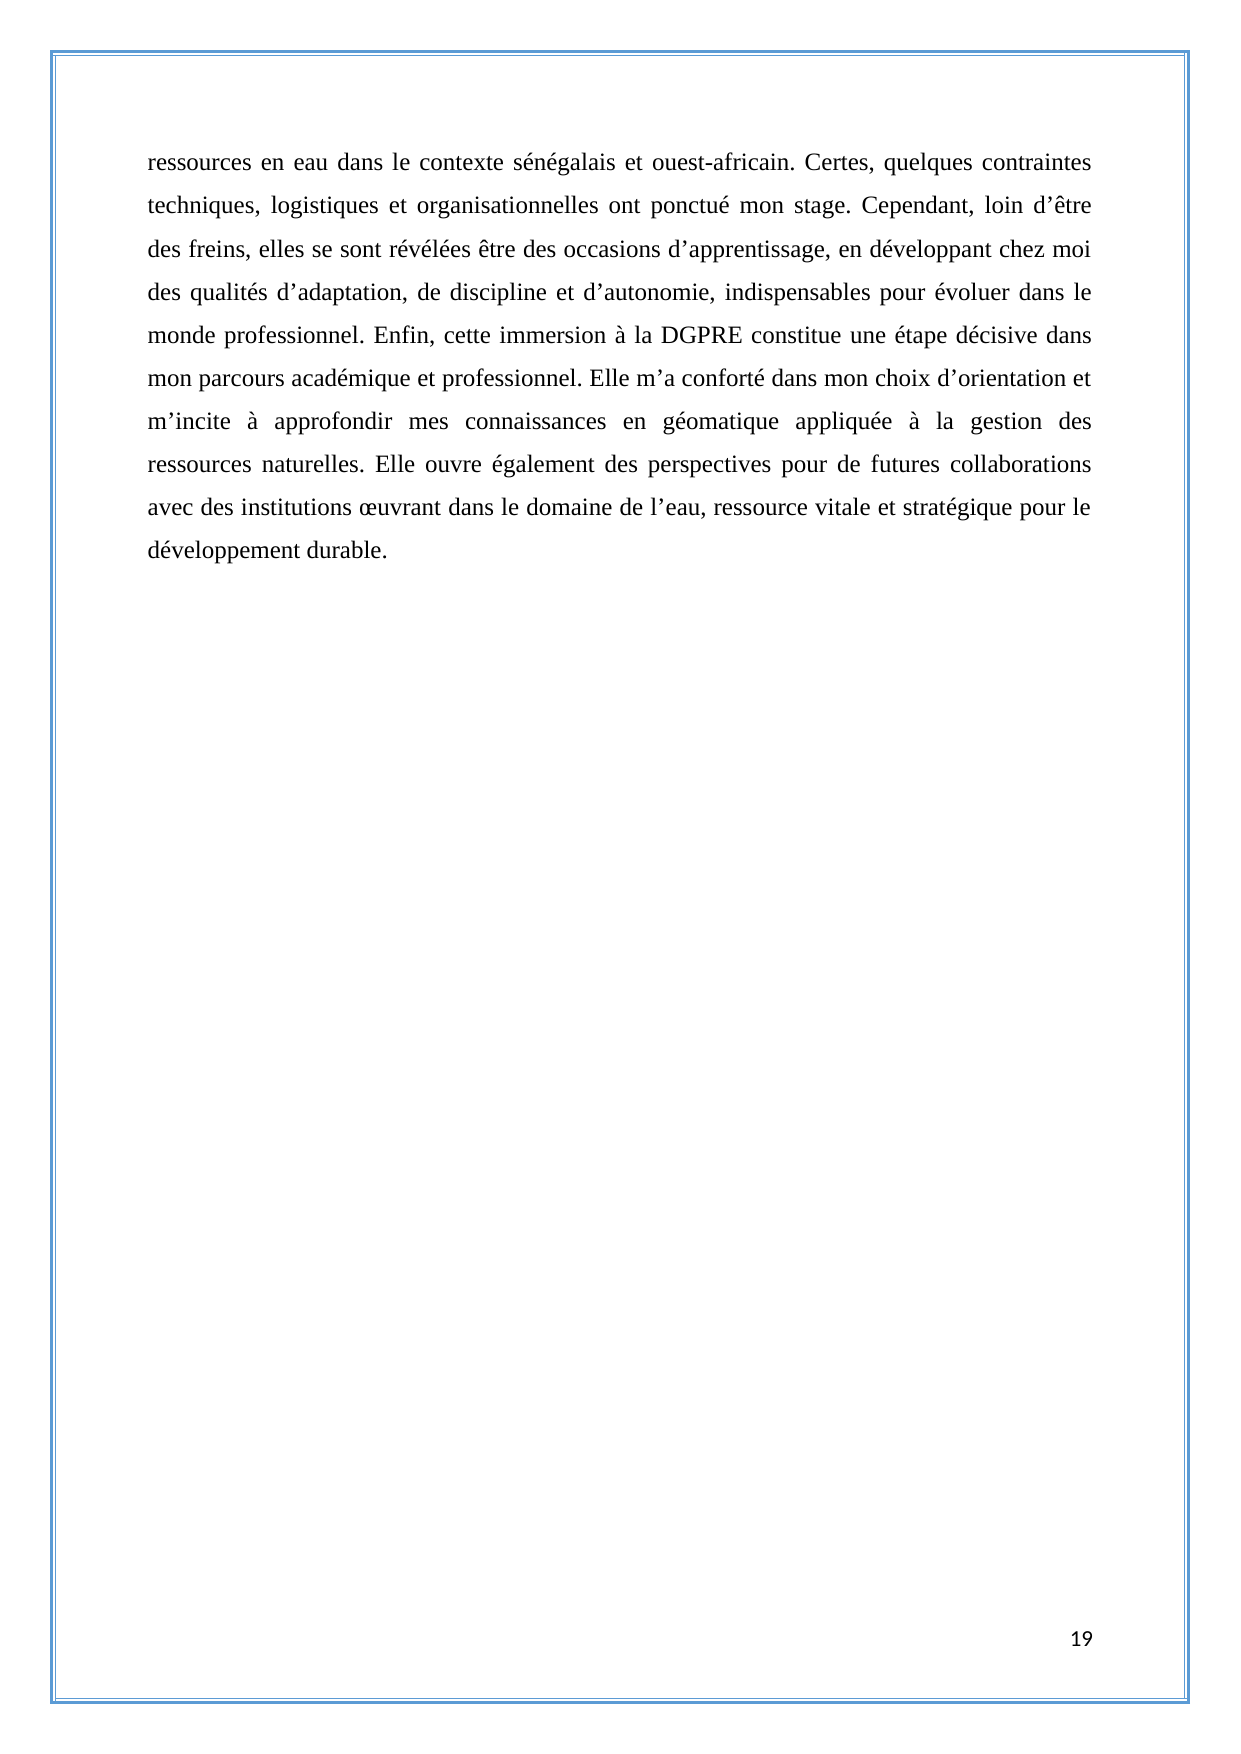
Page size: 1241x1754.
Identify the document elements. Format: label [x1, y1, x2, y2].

text [147, 147, 1093, 694]
